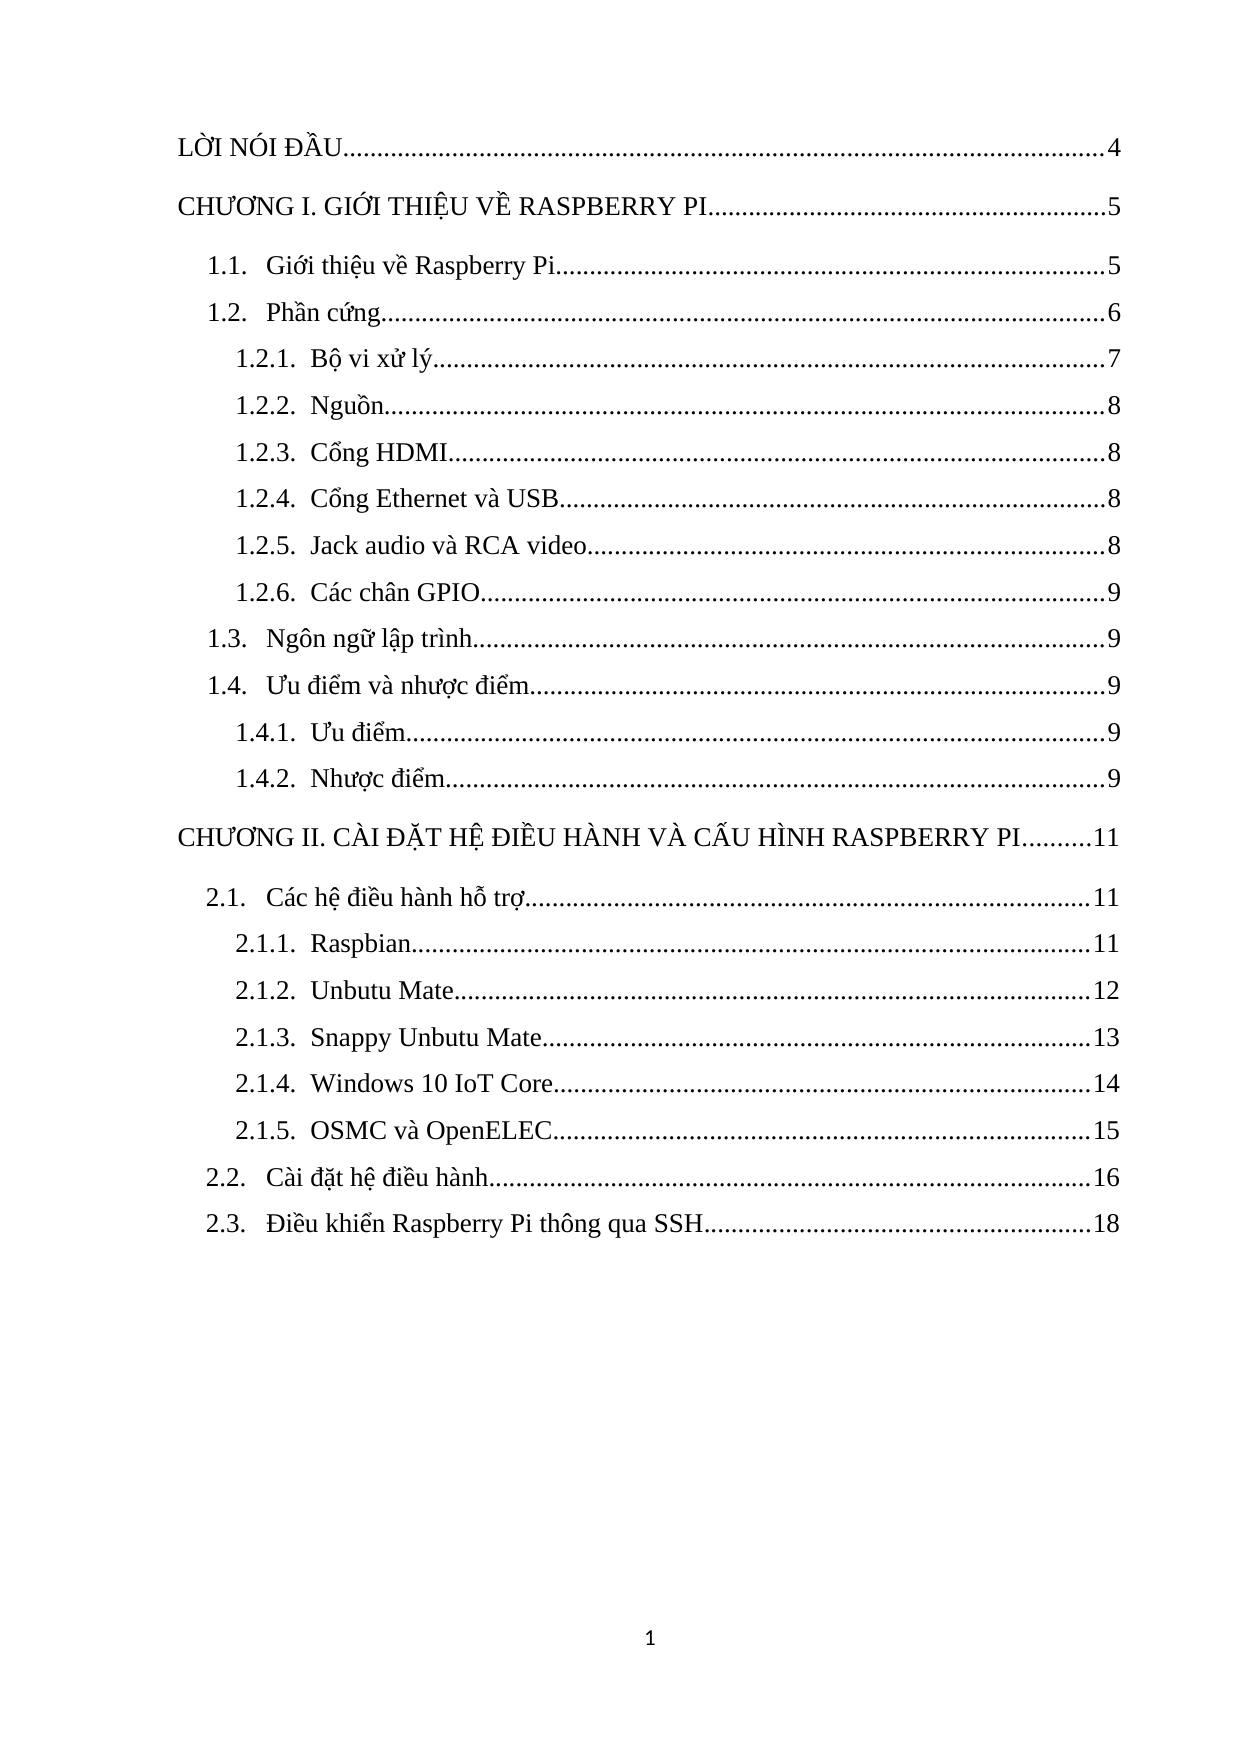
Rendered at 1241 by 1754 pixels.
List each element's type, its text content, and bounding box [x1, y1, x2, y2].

list Cài đặt hệ điều hành 16 [206, 1161, 1122, 1192]
list Ưu điểm và nhược điểm 9 [207, 669, 1122, 700]
list Phần cứng 6 [207, 296, 1122, 327]
list Windows 10 IoT Core 14 [235, 1067, 1122, 1098]
text CHƯƠNG II. CÀI ĐẶT HỆ ĐIỀU HÀNH VÀ CẤU HÌNH RASPBERRY PI 11 [177, 821, 1122, 853]
list Các chân GPIO 9 [235, 576, 1122, 607]
list Bộ vi xử lý 7 [235, 342, 1122, 373]
text CHƯƠNG I. GIỚI THIỆU VỀ RASPBERRY PI 5 [177, 190, 1122, 221]
list Cổng HDMI 8 [235, 436, 1122, 467]
list Giới thiệu về Raspberry Pi 5 [207, 249, 1122, 280]
list Snappy Unbutu Mate 13 [235, 1021, 1122, 1052]
list Điều khiển Raspberry Pi thông qua SSH 18 [206, 1207, 1122, 1238]
list OSMC và OpenELEC 15 [235, 1114, 1122, 1145]
list Nguồn 8 [235, 389, 1122, 420]
list Nhược điểm 9 [235, 762, 1122, 793]
list Raspbian 11 [235, 927, 1122, 958]
list Các hệ điều hành hỗ trợ 11 [206, 881, 1122, 912]
list Ưu điểm 9 [235, 716, 1122, 747]
list Jack audio và RCA video 8 [235, 529, 1122, 560]
list Cổng Ethernet và USB 8 [235, 482, 1122, 513]
text LỜI NÓI ĐẦU 4 [177, 131, 1122, 162]
list Unbutu Mate 12 [235, 974, 1122, 1005]
list Ngôn ngữ lập trình 9 [207, 622, 1122, 653]
